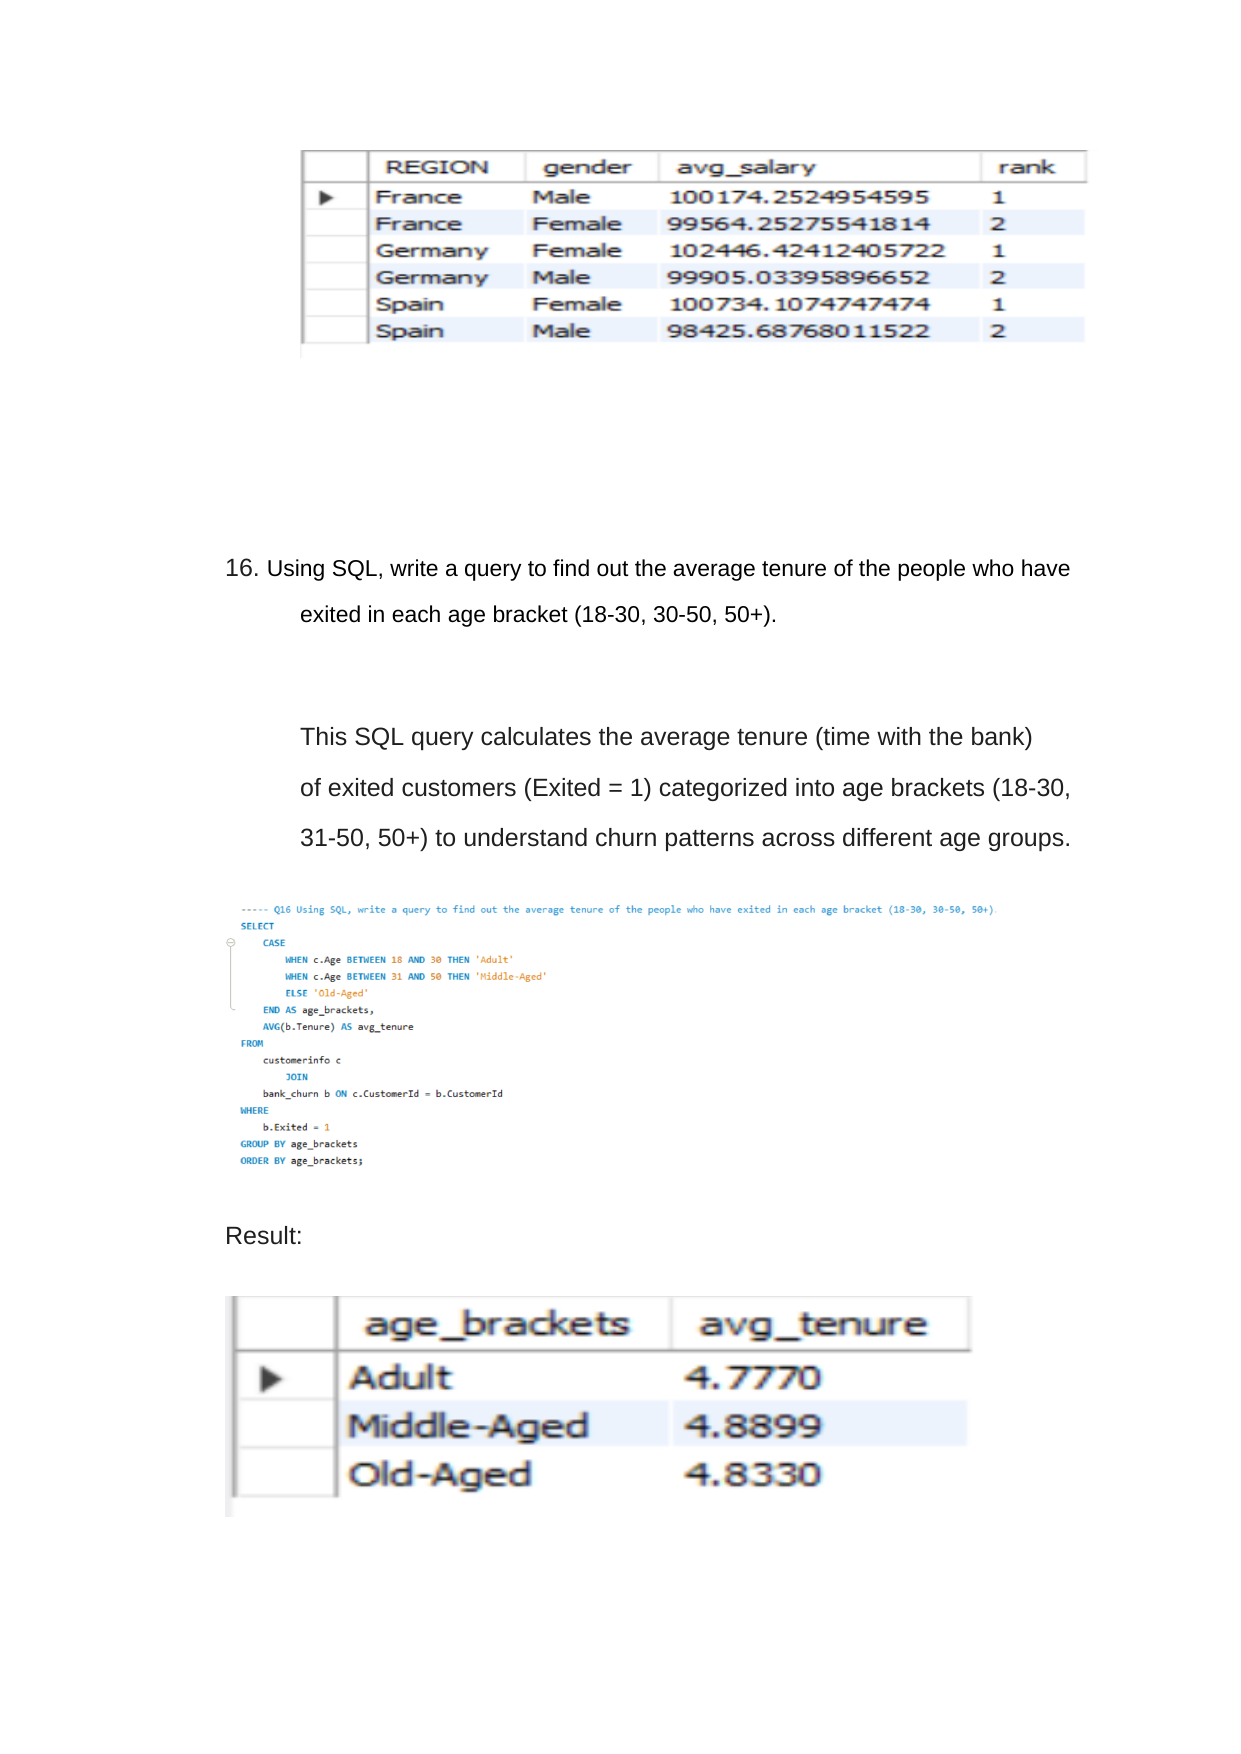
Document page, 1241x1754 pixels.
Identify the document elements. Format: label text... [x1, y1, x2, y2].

picture [225, 898, 997, 1176]
text This SQL query calculates the average tenure (time with the bank) of exited customers (Exited = 1) categorized into age brackets (18-30, 31-50, 50+) to understand churn patterns across different age groups. [225, 672, 1090, 852]
text 16. Using SQL, write a query to find out the average tenure of the people who have exited in each age bracket (18-30, 30-50, 50+). [225, 553, 1090, 627]
text Result: [225, 1221, 1090, 1249]
picture [300, 150, 1098, 358]
picture [225, 1296, 995, 1517]
